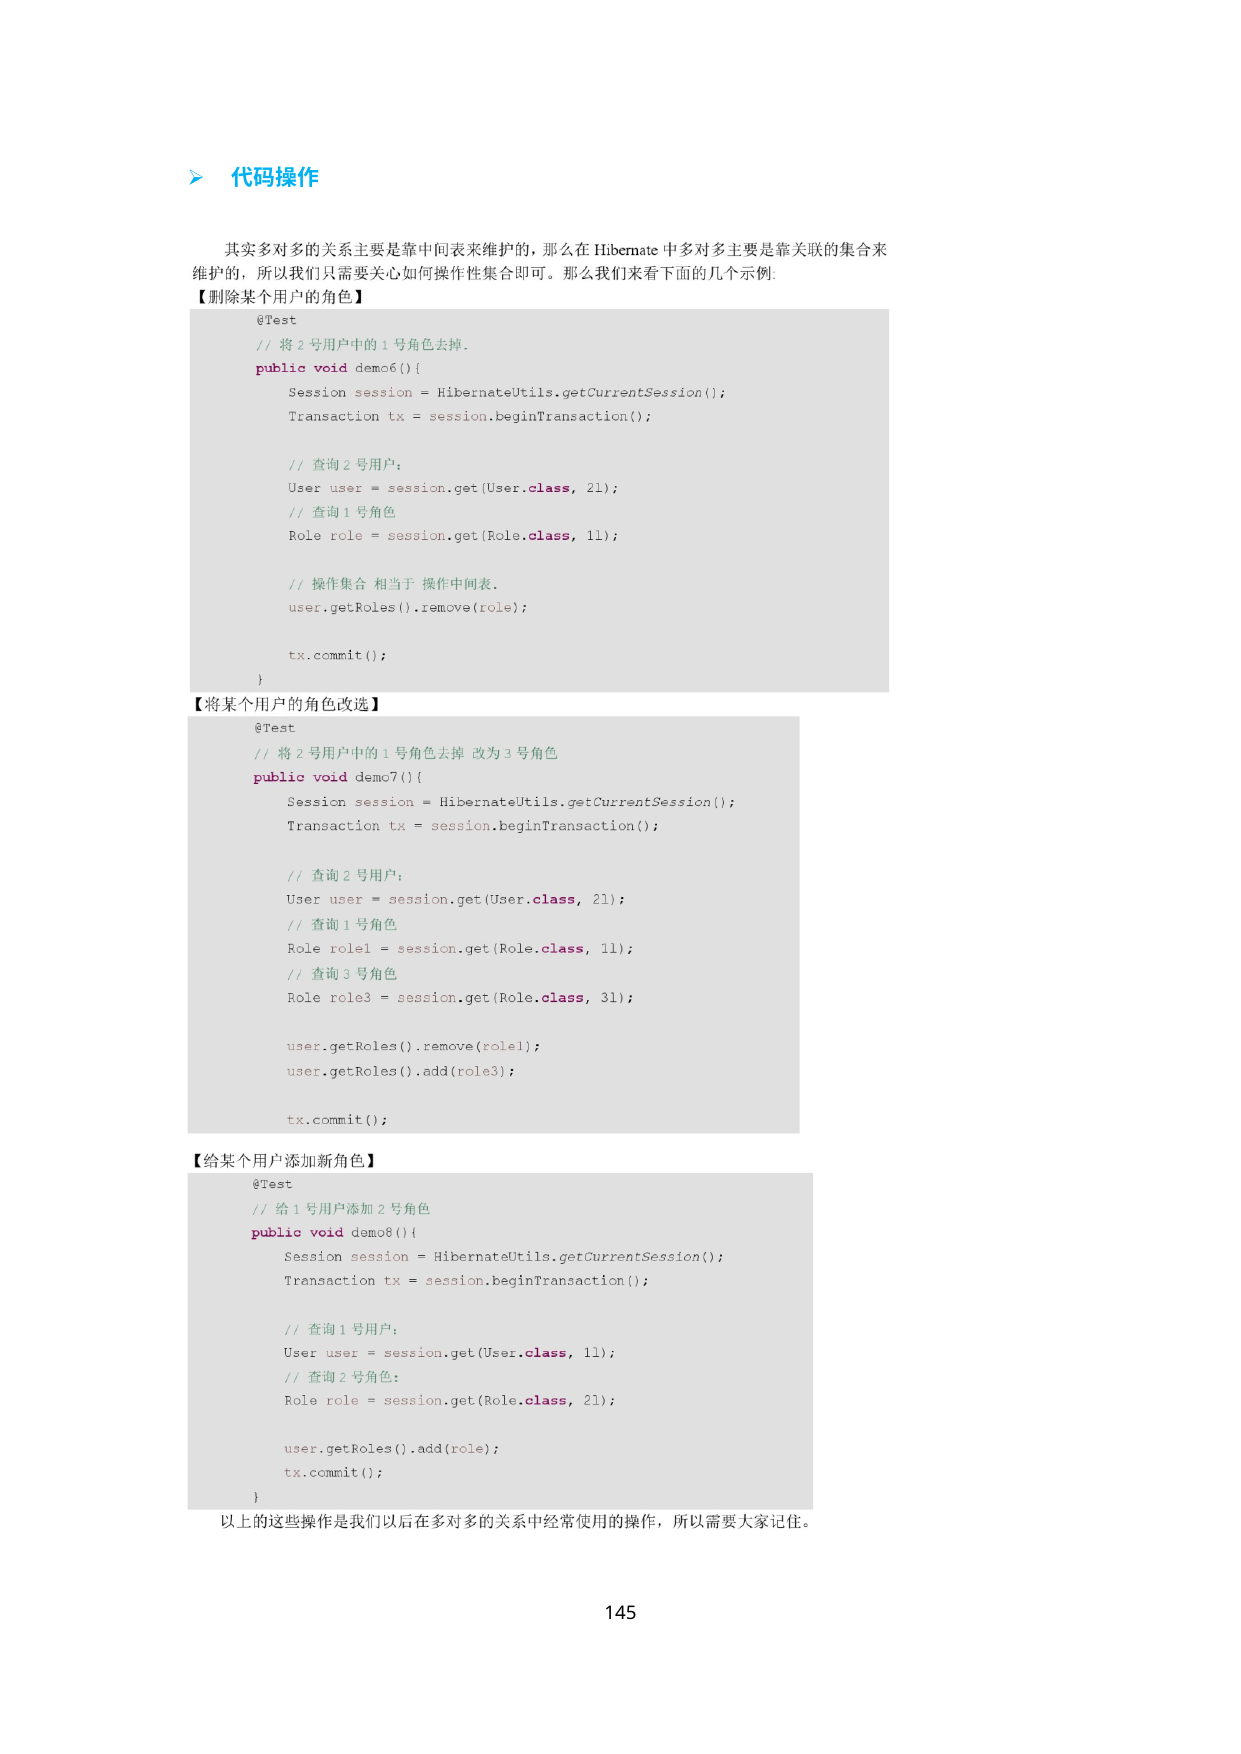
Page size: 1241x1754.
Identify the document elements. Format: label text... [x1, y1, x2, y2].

picture [187, 240, 892, 1134]
subtitle 代码操作 [187, 160, 1053, 192]
picture [187, 1150, 814, 1529]
picture [189, 170, 202, 178]
